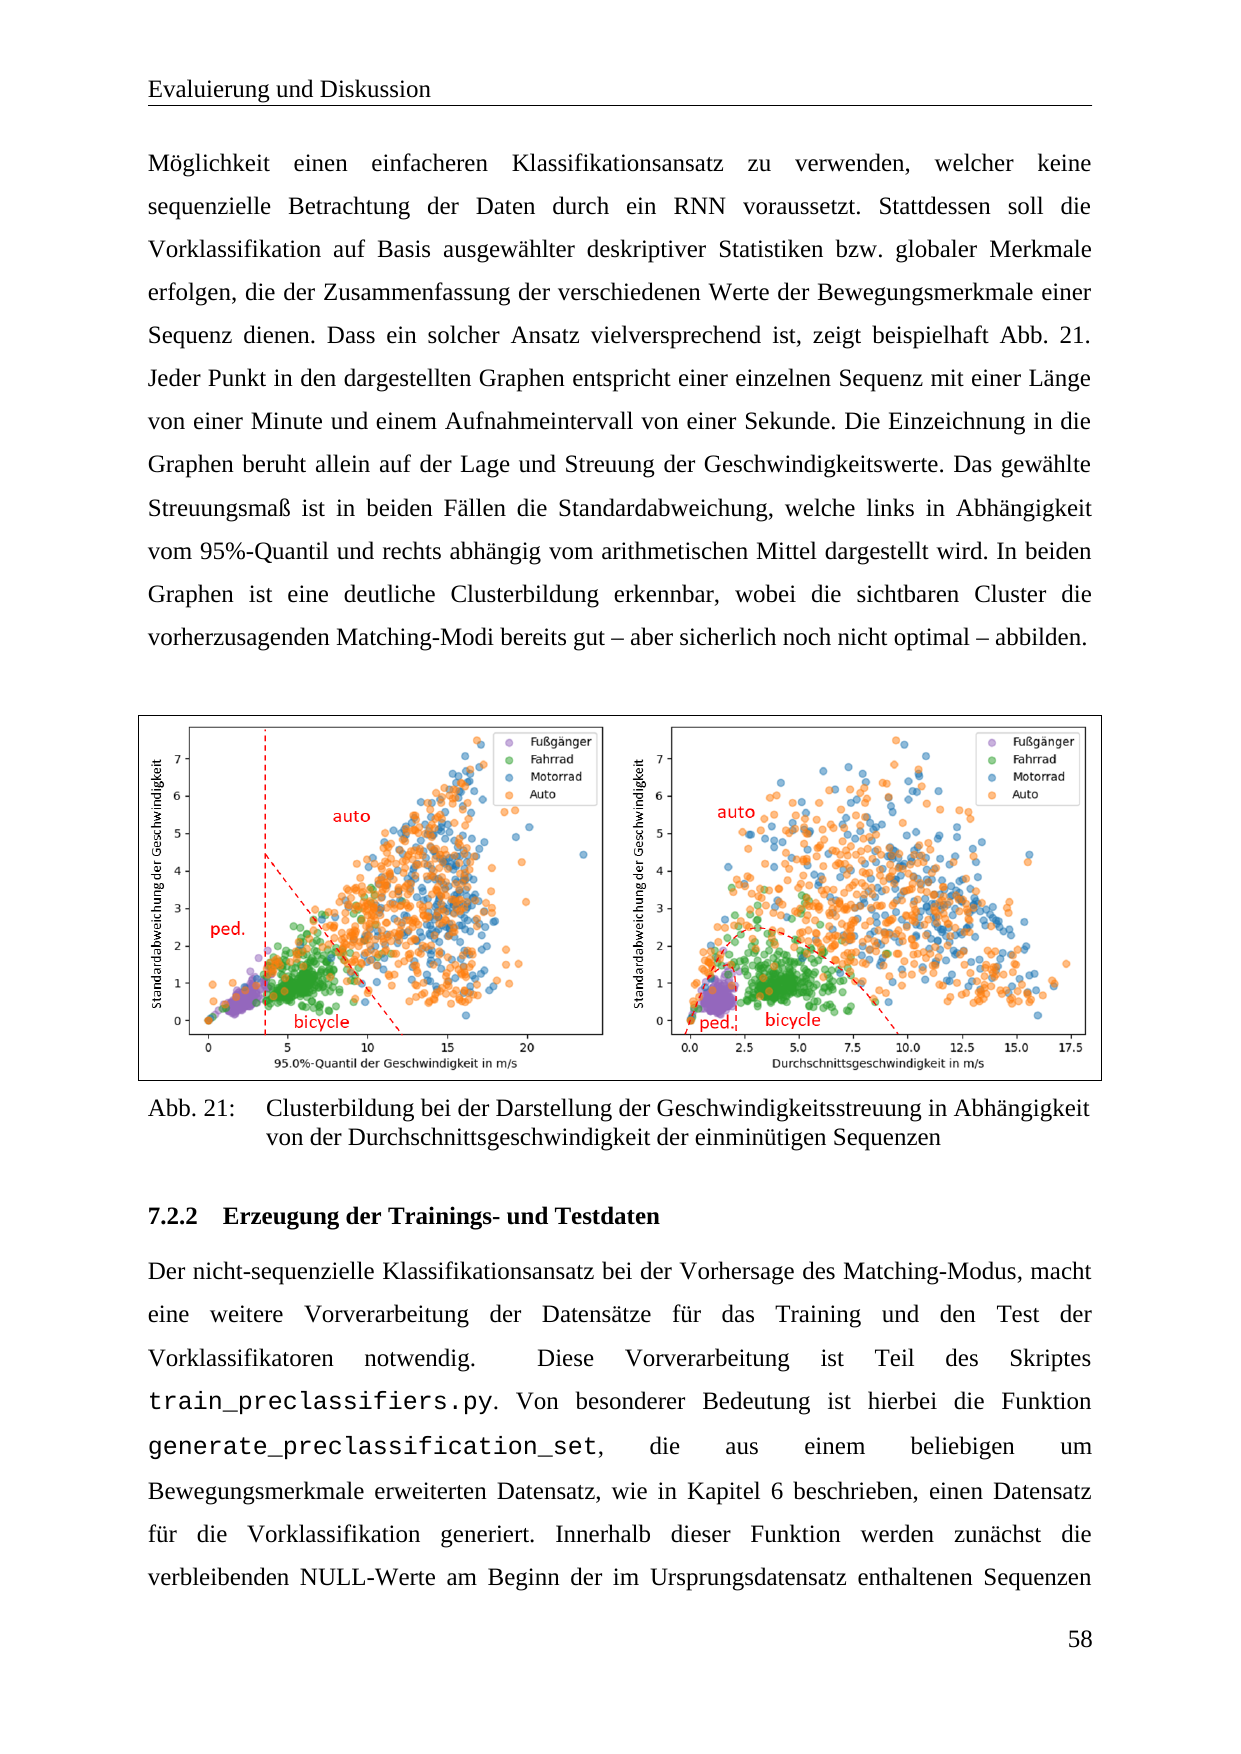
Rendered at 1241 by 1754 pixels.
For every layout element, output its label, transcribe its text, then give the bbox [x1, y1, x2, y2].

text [148, 1256, 1092, 1591]
picture [147, 718, 1094, 1078]
subtitle Erzeugung der Trainings- und Testdaten [148, 1201, 1092, 1229]
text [148, 148, 1092, 651]
